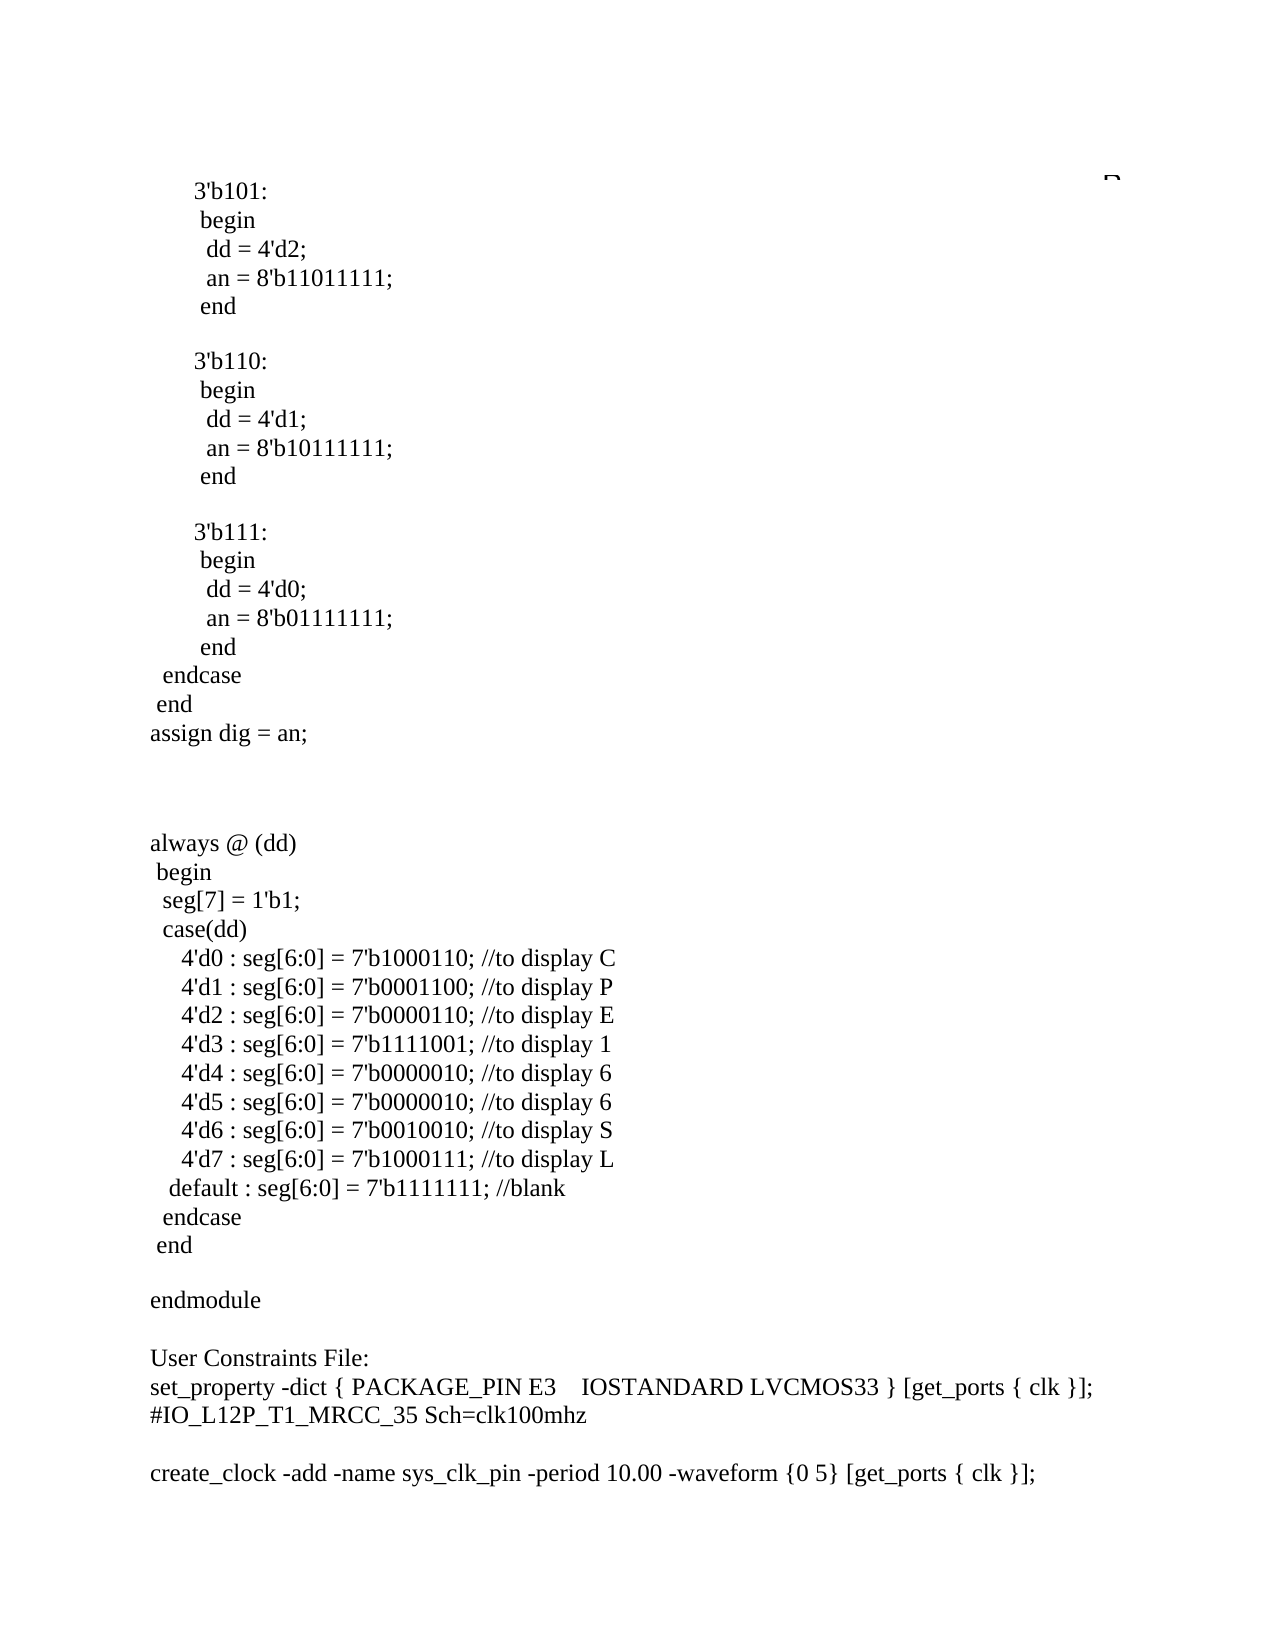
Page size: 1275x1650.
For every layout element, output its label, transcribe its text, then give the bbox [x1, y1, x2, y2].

text endcase [150, 1202, 1125, 1231]
text case(dd) [150, 914, 1125, 943]
text endcase [150, 660, 1125, 689]
text 4'd7 : seg[6:0] = 7'b1000111; //to display L [150, 1144, 1125, 1173]
text end [150, 689, 1125, 718]
text 3'b110: [150, 346, 1125, 375]
text 3'b111: [150, 517, 1125, 545]
text an = 8'b10111111; [150, 433, 1125, 461]
text 4'd1 : seg[6:0] = 7'b0001100; //to display P [150, 972, 1125, 1001]
text an = 8'b11011111; [150, 263, 1125, 291]
text dd = 4'd1; [150, 404, 1125, 433]
text end [150, 1231, 1125, 1259]
text 4'd2 : seg[6:0] = 7'b0000110; //to display E [150, 1001, 1125, 1029]
text set_property -dict { PACKAGE_PIN E3 IOSTANDARD LVCMOS33 } [get_ports { clk }]; #IO_L12P_T1_MRCC_35 Sch=clk100mhz [150, 1372, 1125, 1429]
text 4'd0 : seg[6:0] = 7'b1000110; //to display C [150, 943, 1125, 972]
text 4'd4 : seg[6:0] = 7'b0000010; //to display 6 [150, 1058, 1125, 1087]
text 4'd3 : seg[6:0] = 7'b1111001; //to display 1 [150, 1029, 1125, 1058]
text always @ (dd) [150, 828, 1125, 857]
text end [150, 461, 1125, 490]
text User Constraints File: [150, 1343, 1125, 1372]
text end [150, 291, 1125, 320]
text begin [150, 375, 1125, 404]
text begin [150, 545, 1125, 574]
text default : seg[6:0] = 7'b1111111; //blank [150, 1173, 1125, 1202]
text 3'b101: [150, 176, 1125, 205]
text seg[7] = 1'b1; [150, 886, 1125, 914]
text begin [150, 205, 1125, 234]
text dd = 4'd2; [150, 234, 1125, 263]
text endmodule [150, 1286, 1125, 1314]
text end [150, 632, 1125, 660]
text assign dig = an; [150, 718, 1125, 747]
text create_clock -add -name sys_clk_pin -period 10.00 -waveform {0 5} [get_ports { clk }]; [150, 1458, 1125, 1487]
text 4'd6 : seg[6:0] = 7'b0010010; //to display S [150, 1116, 1125, 1144]
text begin [150, 857, 1125, 886]
text 4'd5 : seg[6:0] = 7'b0000010; //to display 6 [150, 1087, 1125, 1116]
text dd = 4'd0; [150, 574, 1125, 603]
text an = 8'b01111111; [150, 603, 1125, 632]
